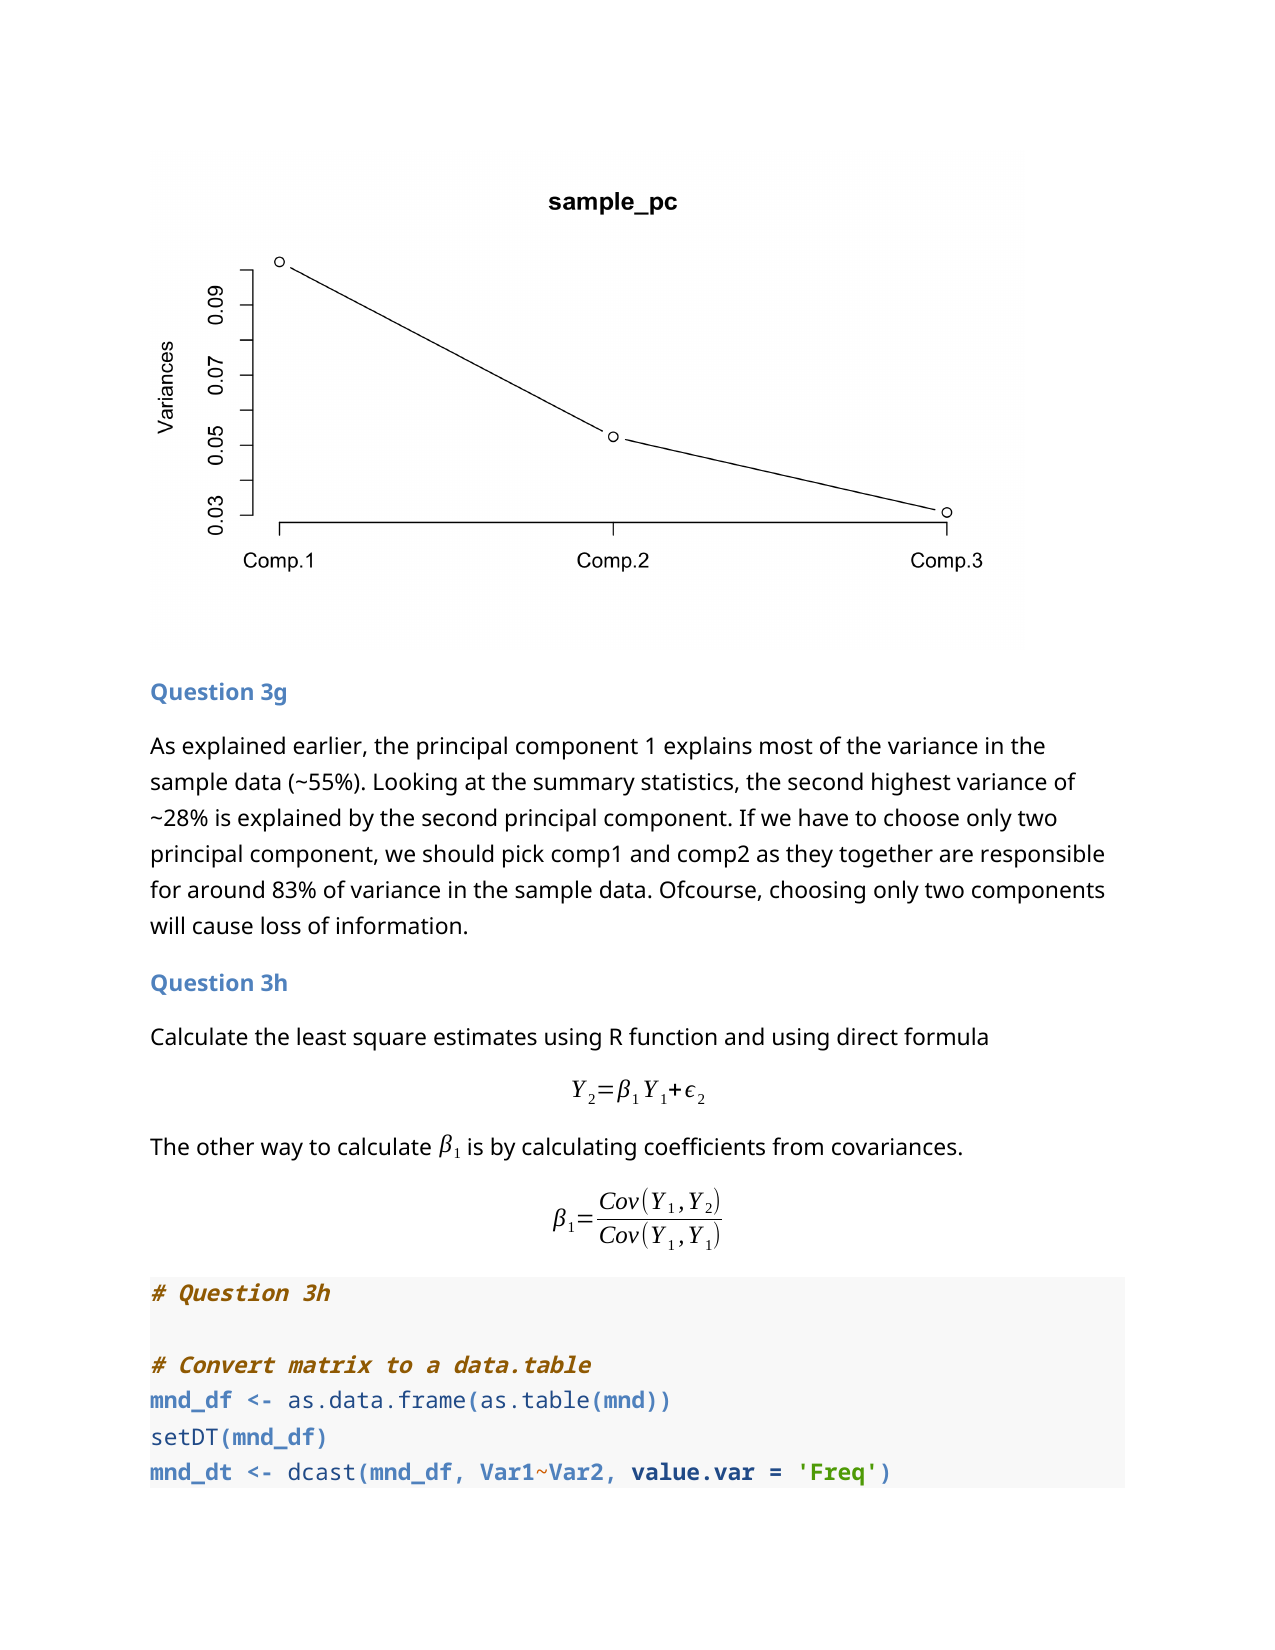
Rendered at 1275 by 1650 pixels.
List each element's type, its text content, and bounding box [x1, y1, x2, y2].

subtitle Question 3g [150, 676, 1125, 707]
text Calculate the least square estimates using R function and using direct formula [150, 1021, 1125, 1053]
subtitle Question 3h [150, 967, 1125, 998]
text As explained earlier, the principal component 1 explains most of the variance in the sample data (~55%). Looking at the summary statistics, the second highest variance of ~28% is explained by the second principal component. If we have to choose only two principal component, we should pick comp1 and comp2 as they together are responsible for around 83% of variance in the sample data. Ofcourse, choosing only two components will cause loss of information. [150, 730, 1125, 941]
picture [150, 150, 1025, 650]
text The other way to calculate is by calculating coefficients from covariances. [150, 1131, 1125, 1162]
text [150, 1277, 1125, 1488]
